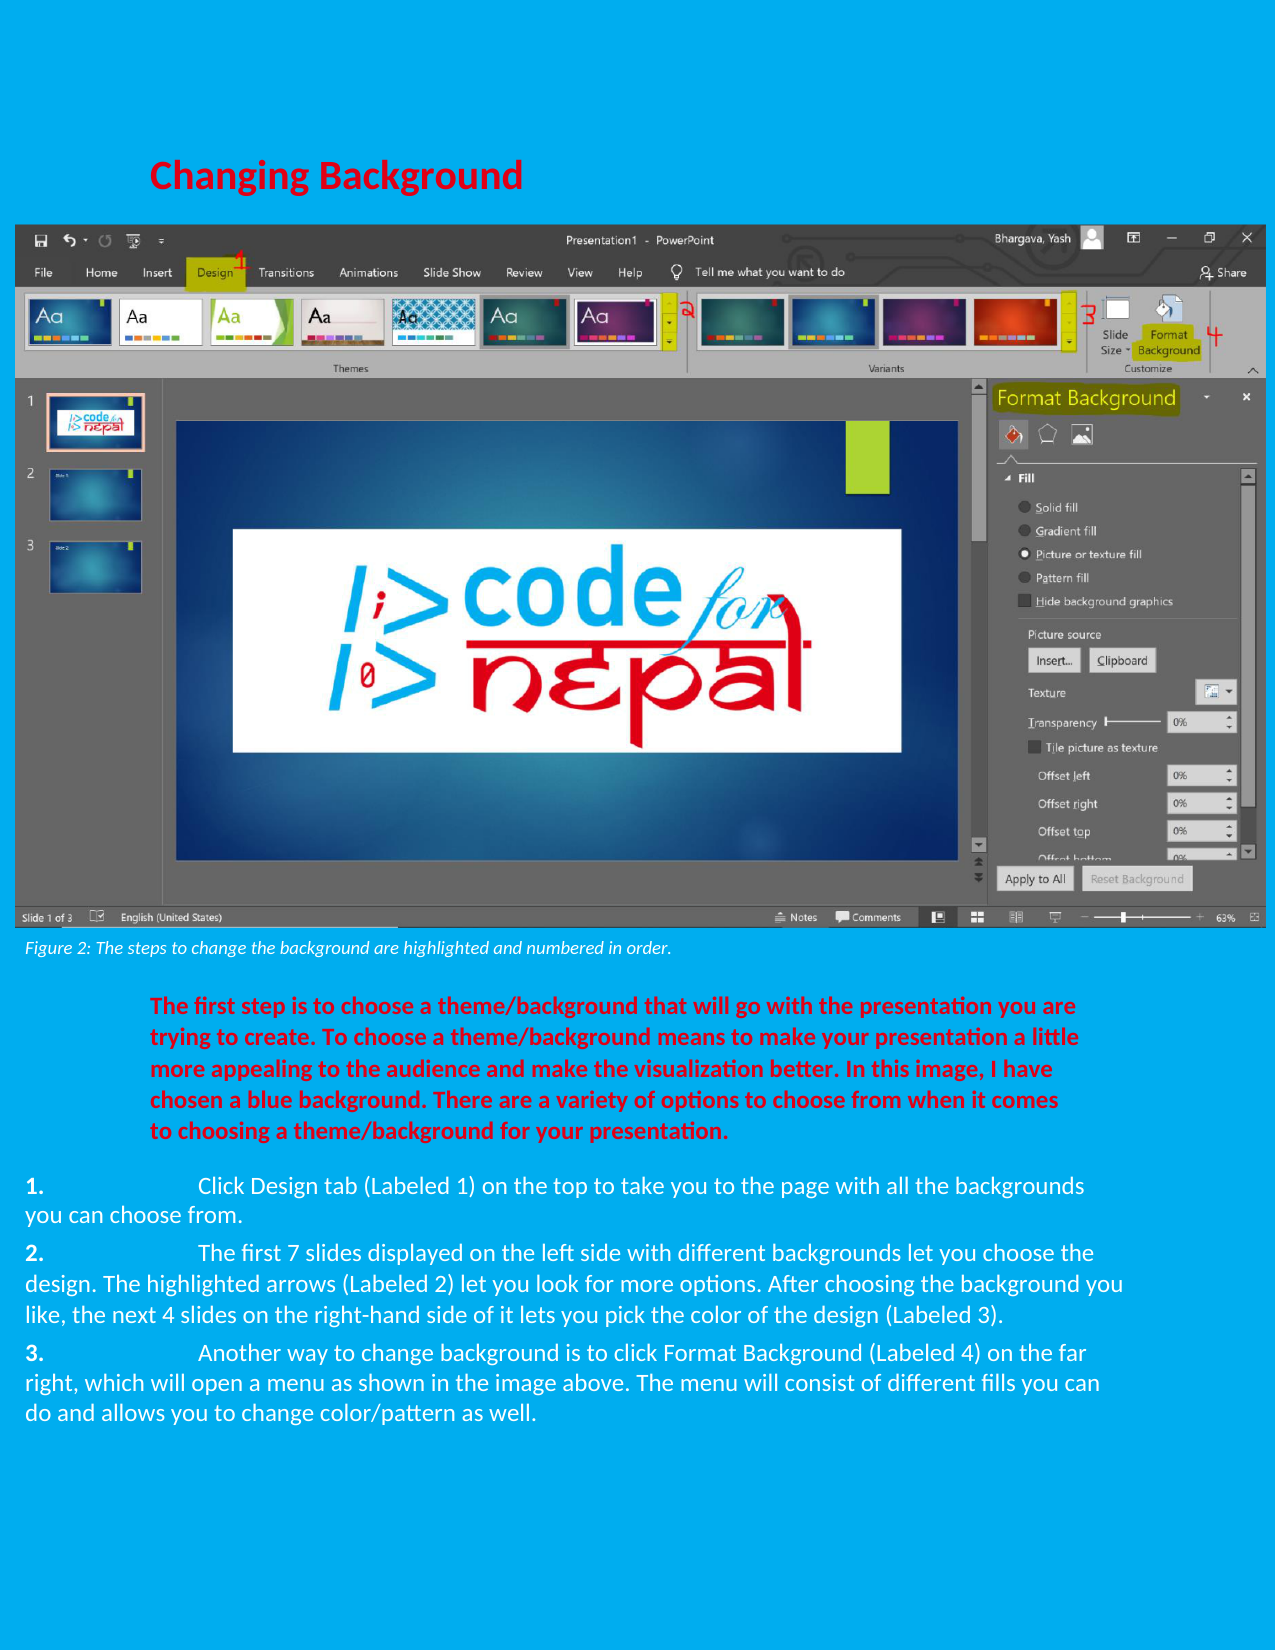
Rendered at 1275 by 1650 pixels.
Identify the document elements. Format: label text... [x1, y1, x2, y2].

text The first step is to choose a theme/background that will go with the presentation you are trying to create. To choose a theme/background means to make your presentation a little more appealing to the audience and make the visualization better. In this image, I have chosen a blue background. There are a variety of options to choose from when it comes to choosing a theme/background for your presentation. [150, 990, 1085, 1146]
list The first 7 slides displayed on the left side with different backgrounds let you choose the design. The highlighted arrows (Labeled 2) let you look for more options. After choosing the background you like, the next 4 slides on the right-hand side of it lets you pick the color of the design (Labeled 3). [25, 1237, 1125, 1329]
text Changing Background [150, 149, 1125, 200]
list Click Design tab (Labeled 1) on the top to take you to the page with all the backgrounds you can choose from. [25, 1171, 1125, 1229]
text Figure 2: The steps to change the background are highlighted and numbered in order. [25, 936, 1125, 959]
picture [16, 225, 1265, 927]
list Another way to change background is to click Format Background (Labeled 4) on the far right, which will open a menu as shown in the image above. The menu will consist of different fills you can do and allows you to change color/pattern as well. [25, 1337, 1125, 1428]
